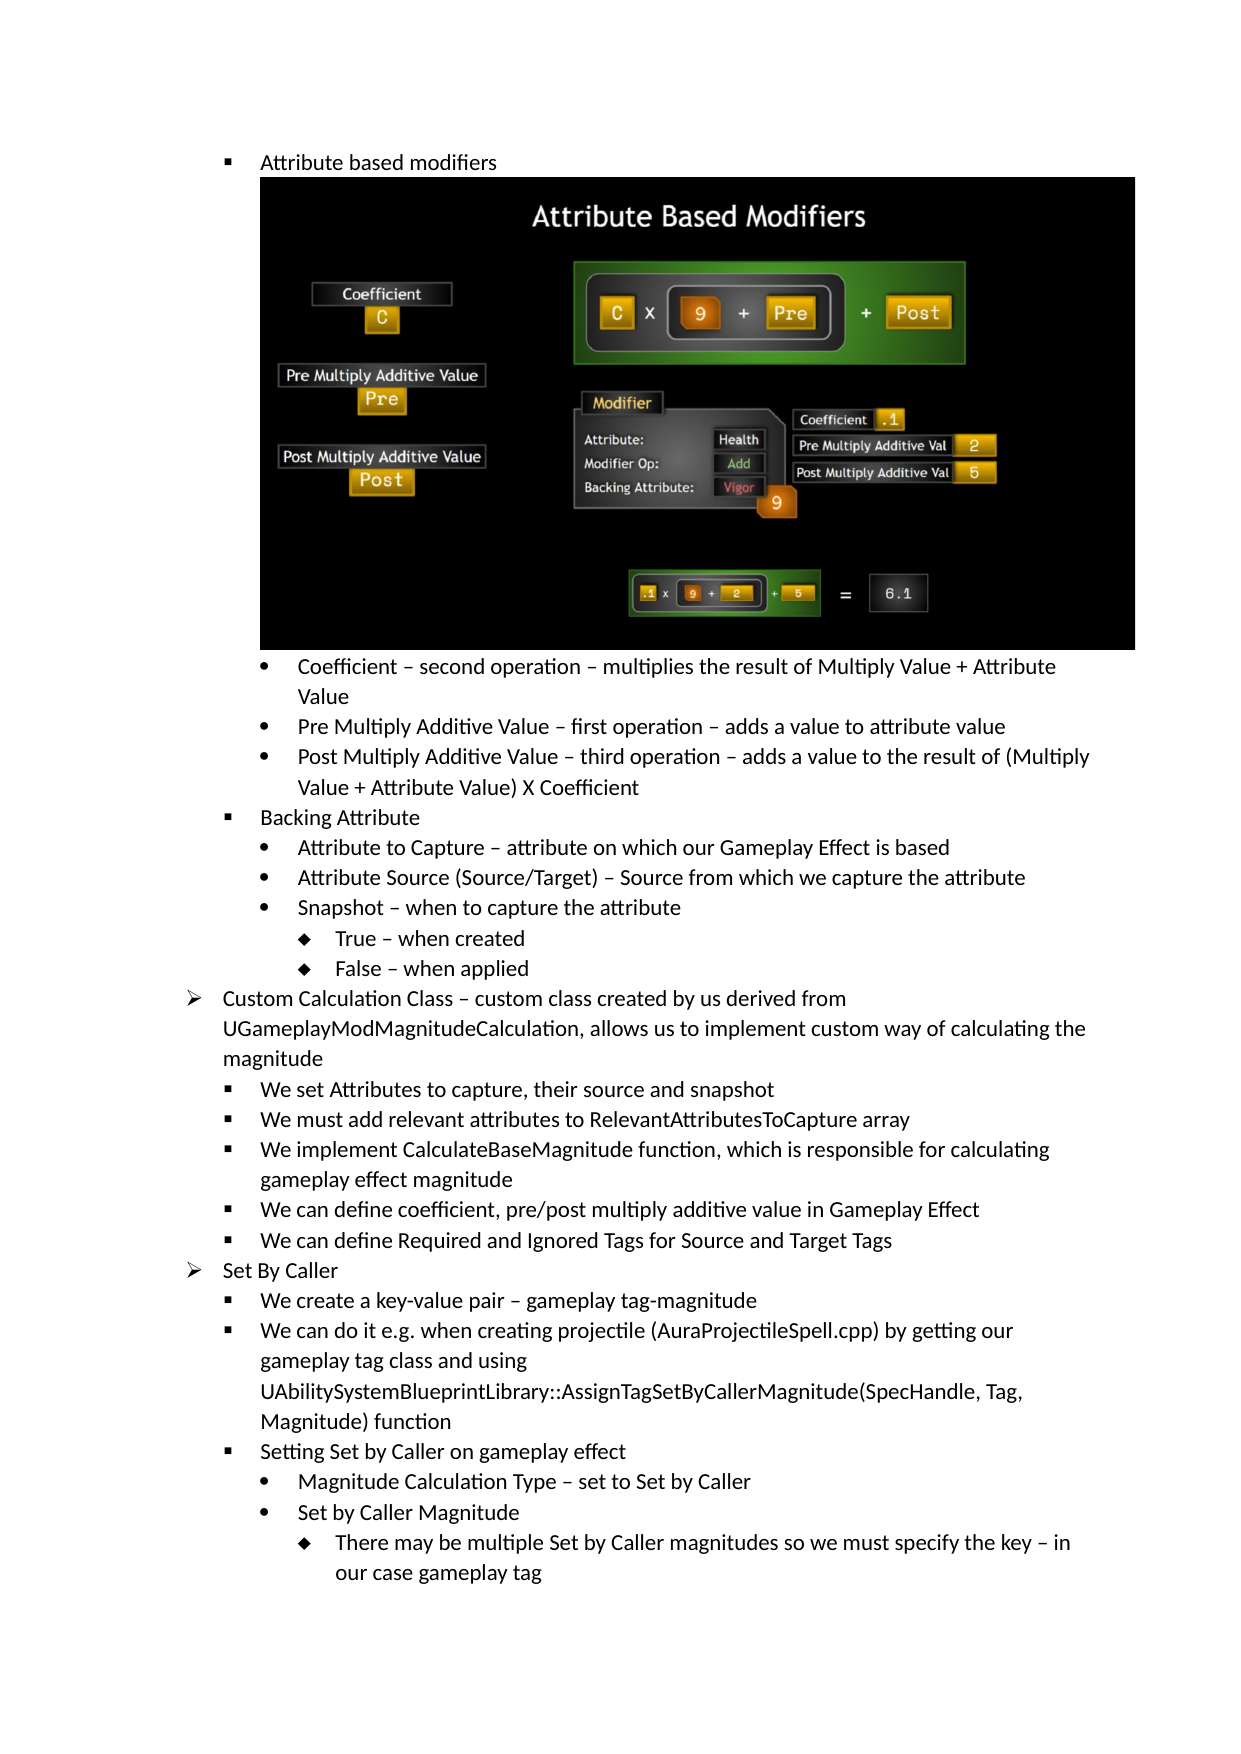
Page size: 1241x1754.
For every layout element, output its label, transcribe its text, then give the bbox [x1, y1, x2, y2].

list We implement CalculateBaseMagnitude function, which is responsible for calculating gameplay effect magnitude [223, 1135, 1093, 1193]
list There may be multiple Set by Caller magnitudes so we must specify the key – in our case gameplay tag [298, 1528, 1093, 1586]
list Pre Multiply Additive Value – first operation – adds a value to attribute value [260, 712, 1093, 740]
list Backing Attribute [223, 803, 1093, 831]
list Coefficient – second operation – multiplies the result of Multiply Value + Attribute Value [260, 652, 1093, 710]
list We must add relevant attributes to RelevantAttributesToCapture array [223, 1105, 1093, 1133]
list We can define Required and Ignored Tags for Source and Target Tags [223, 1226, 1093, 1254]
list Attribute Source (Source/Target) – Source from which we capture the attribute [260, 863, 1093, 891]
list Set by Caller Magnitude [260, 1498, 1093, 1526]
list Post Multiply Additive Value – third operation – adds a value to the result of (Multiply Value + Attribute Value) X Coefficient [260, 742, 1093, 801]
list False – when applied [298, 954, 1093, 982]
list Custom Calculation Class – custom class created by us derived from UGameplayModMagnitudeCalculation, allows us to implement custom way of calculating the magnitude [185, 984, 1093, 1073]
list Snapshot – when to capture the attribute [260, 893, 1093, 922]
list True – when created [298, 924, 1093, 952]
picture [260, 177, 1136, 650]
list We set Attributes to capture, their source and snapshot [223, 1075, 1093, 1103]
list We create a key-value pair – gameplay tag-magnitude [223, 1286, 1093, 1314]
list We can define coefficient, pre/post multiply additive value in Gameplay Effect [223, 1196, 1093, 1224]
list Attribute to Capture – attribute on which our Gameplay Effect is based [260, 833, 1093, 861]
list Magnitude Calculation Type – set to Set by Caller [260, 1467, 1093, 1496]
list Set By Caller [185, 1256, 1093, 1284]
list We can do it e.g. when creating projectile (AuraProjectileSpell.cpp) by getting our gameplay tag class and using UAbilitySystemBlueprintLibrary::AssignTagSetByCallerMagnitude(SpecHandle, Tag, Magnitude) function [223, 1316, 1093, 1435]
list Setting Set by Caller on gameplay effect [223, 1437, 1093, 1465]
